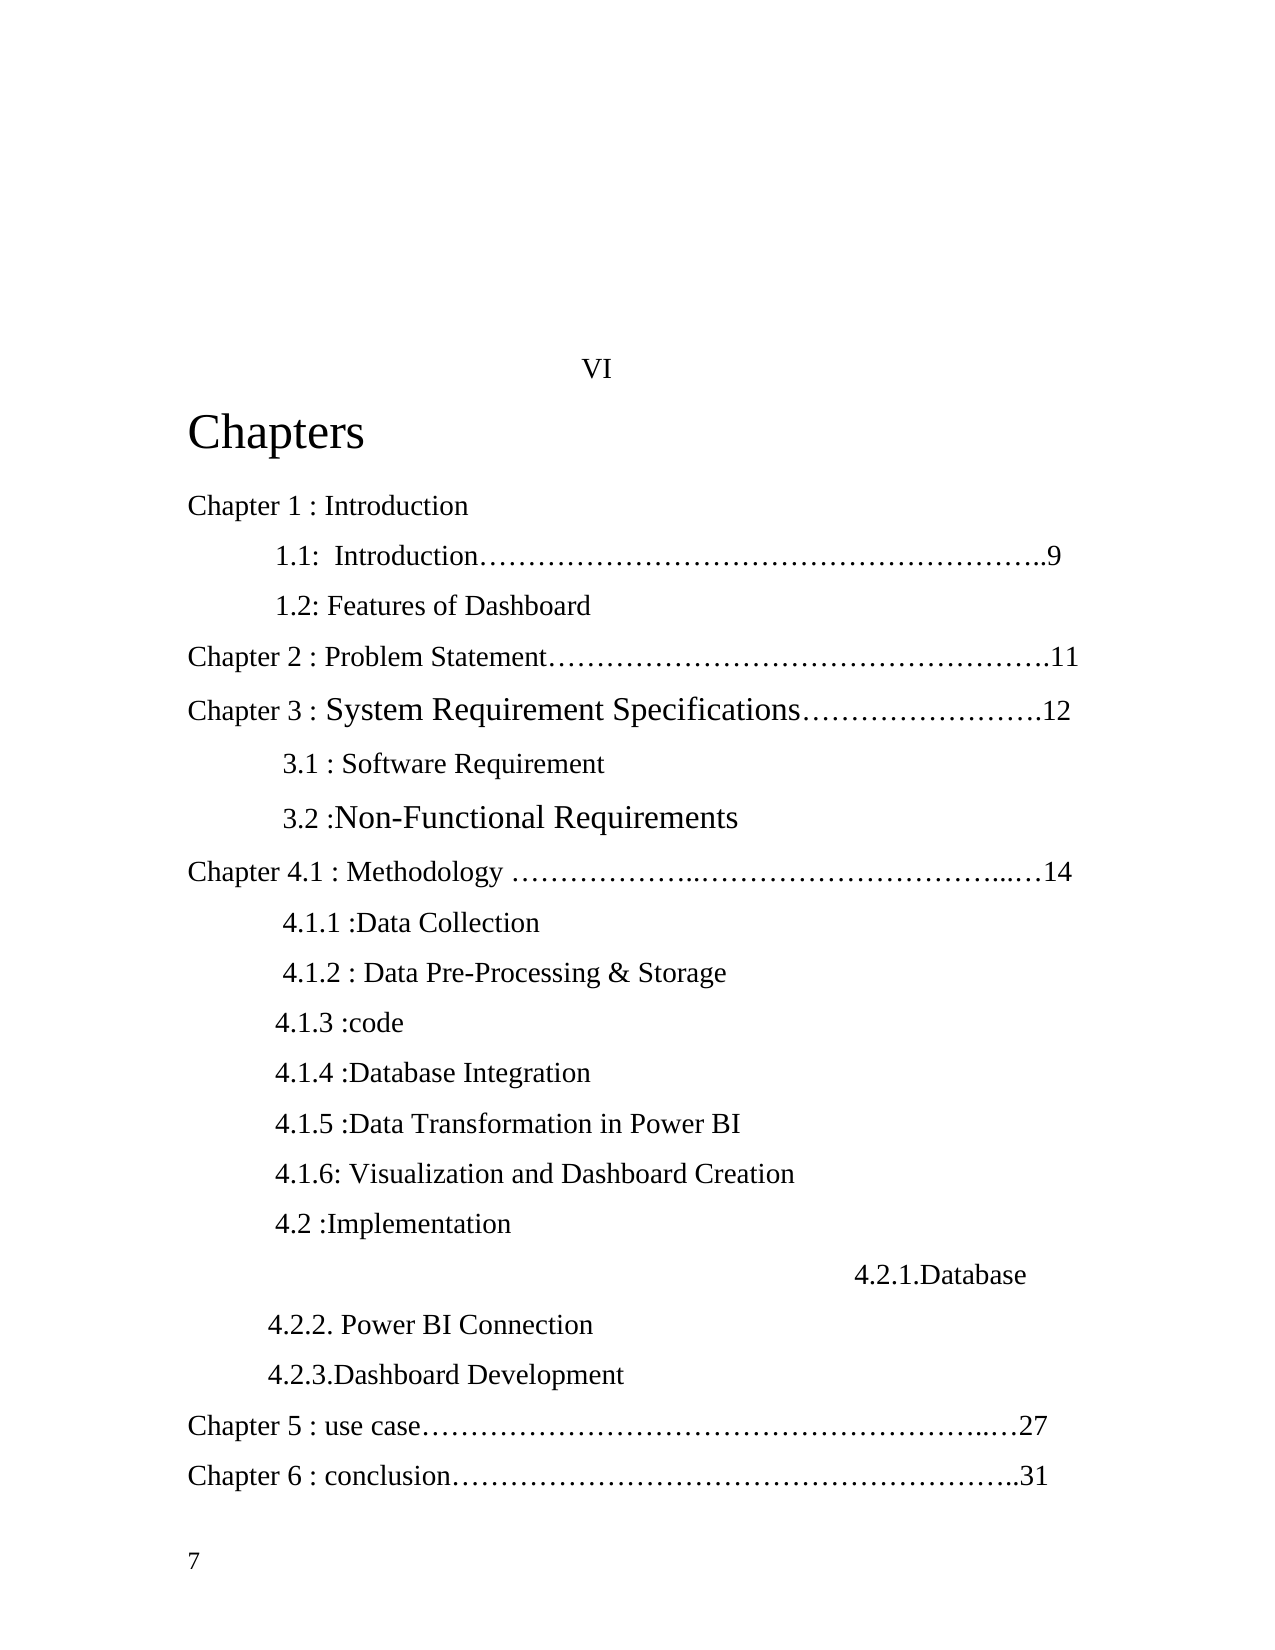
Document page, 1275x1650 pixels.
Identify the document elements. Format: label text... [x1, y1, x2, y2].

text Chapter 5 : use case…………………………………………………..…27 [187, 1408, 1087, 1441]
text 3.2 :Non-Functional Requirements [187, 797, 1087, 835]
text 4.1.6: Visualization and Dashboard Creation [187, 1156, 1087, 1190]
text 4.1.5 :Data Transformation in Power BI [187, 1106, 1087, 1139]
text VI [187, 351, 1087, 385]
text 4.2.3.Dashboard Development [187, 1357, 1087, 1391]
text 3.1 : Software Requirement [187, 747, 1087, 780]
text Chapter 1 : Introduction [187, 488, 1087, 521]
text 4.1.2 : Data Pre-Processing & Storage [187, 955, 1087, 988]
text Chapter 2 : Problem Statement…………………………………………….11 [187, 639, 1087, 672]
text 4.2.1.Database 4.2.2. Power BI Connection [187, 1257, 1087, 1341]
text 4.1.1 :Data Collection [187, 905, 1087, 938]
text Chapter 6 : conclusion…………………………………………………..31 [187, 1458, 1087, 1492]
text 1.1: Introduction…………………………………………………..9 [187, 538, 1087, 572]
text 4.1.3 :code [187, 1005, 1087, 1039]
text Chapter 4.1 : Methodology ………………..…………………………...…14 [187, 854, 1087, 888]
text 1.2: Features of Dashboard [187, 588, 1087, 622]
text 4.2 :Implementation [187, 1207, 1087, 1240]
text Chapters [187, 402, 1087, 459]
text Chapter 3 : System Requirement Specifications…………………….12 [187, 689, 1087, 727]
text 4.1.4 :Database Integration [187, 1056, 1087, 1089]
